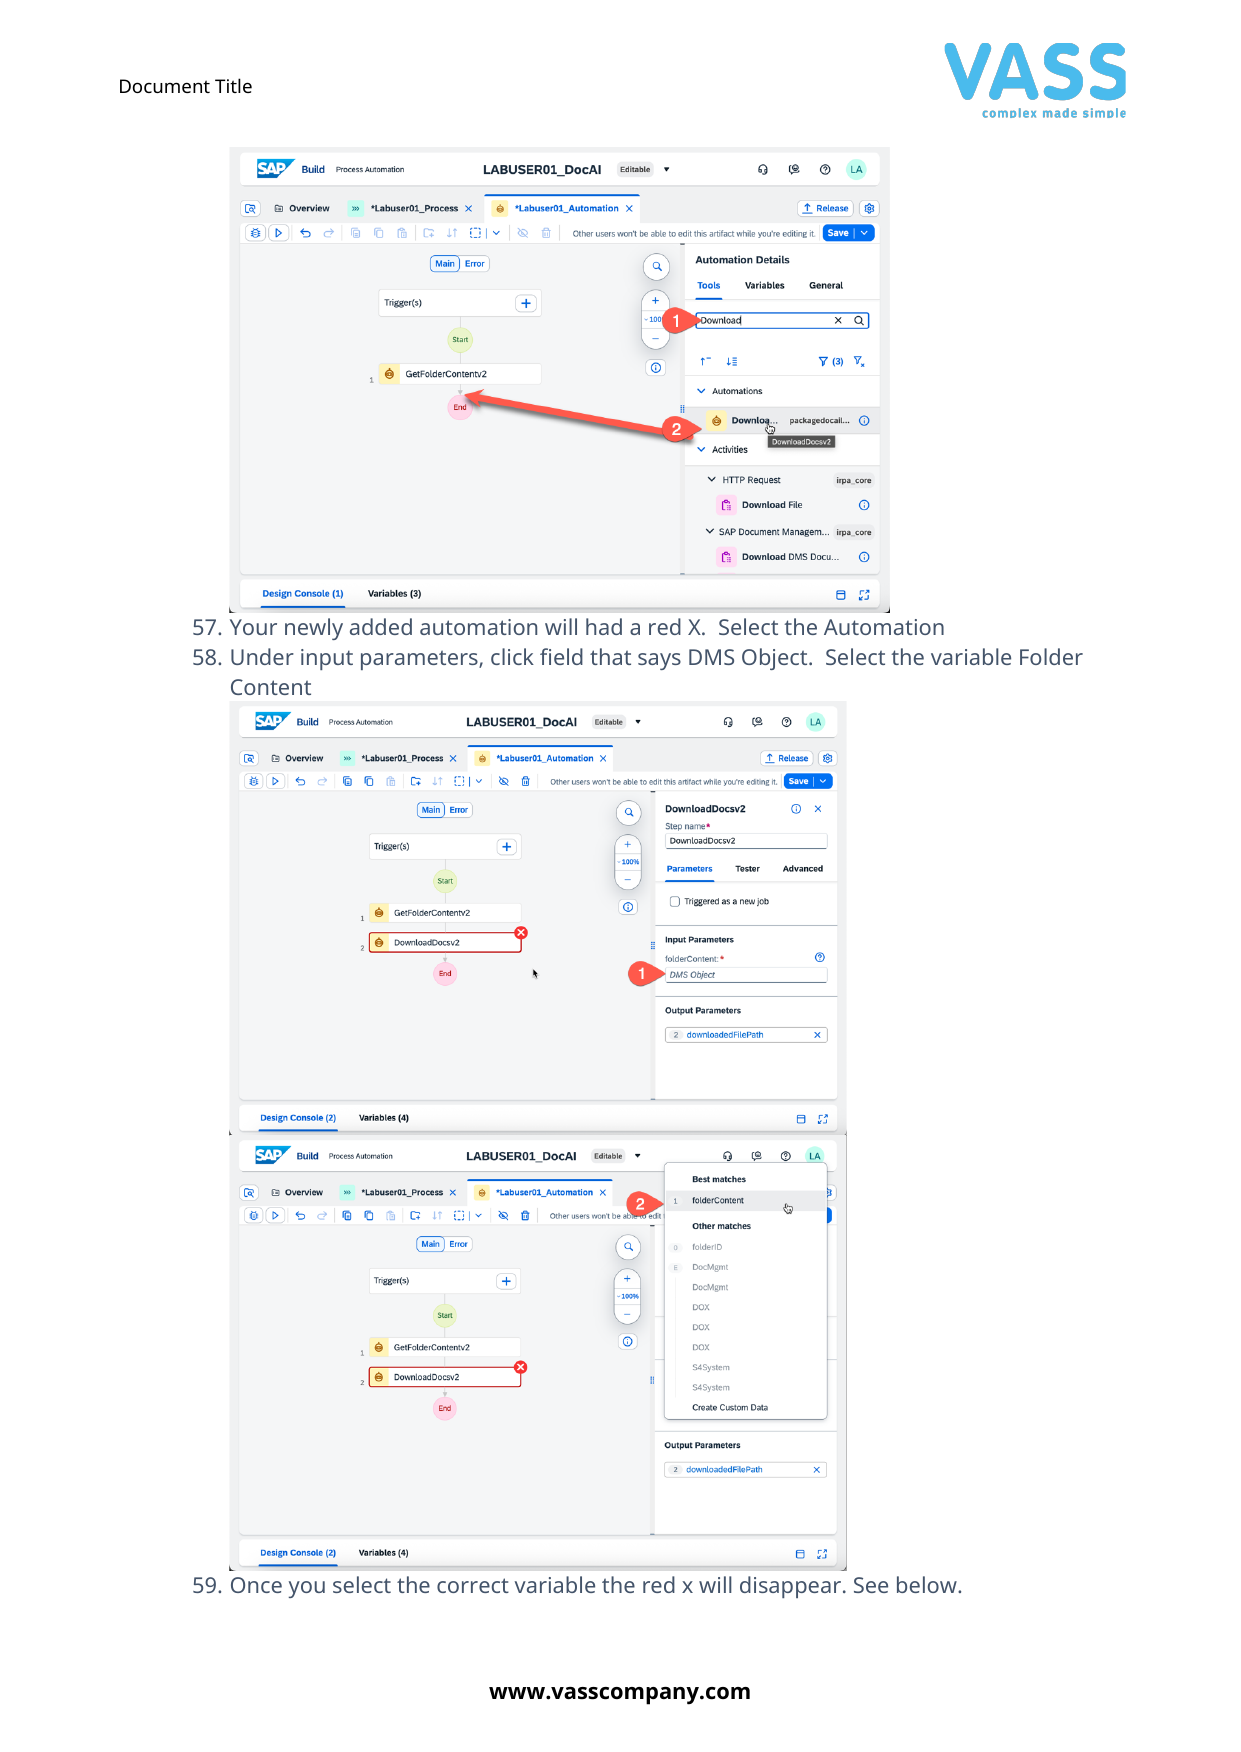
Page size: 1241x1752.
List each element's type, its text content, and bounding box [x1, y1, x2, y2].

list Under input parameters, click field that says DMS Object. Select the variable Folder Content [192, 642, 1122, 702]
list Once you select the correct variable the red x will disappear. See below. [192, 1570, 1122, 1600]
picture [944, 43, 1126, 118]
picture [229, 701, 848, 1571]
list Your newly added automation will had a red X. Select the Automation [192, 612, 1122, 642]
picture [229, 147, 890, 613]
